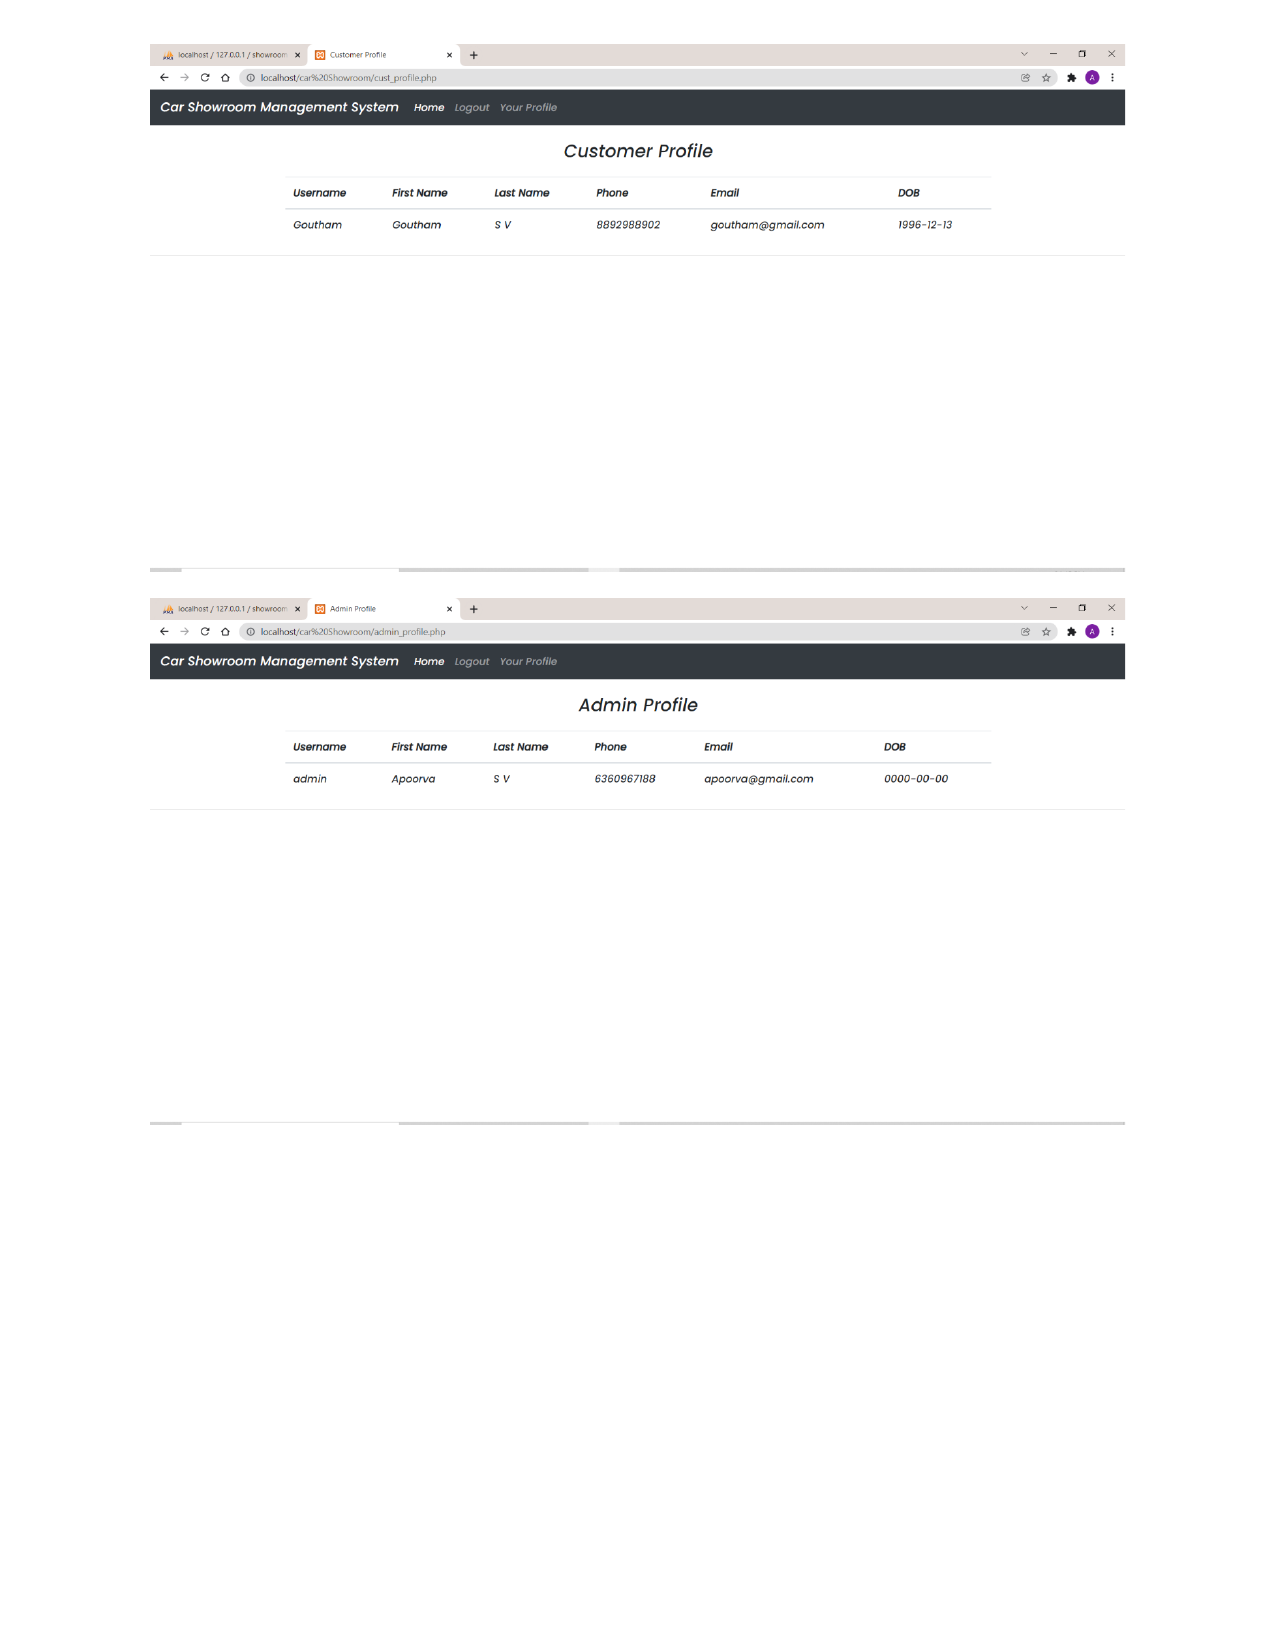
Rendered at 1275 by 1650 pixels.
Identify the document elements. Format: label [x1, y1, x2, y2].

picture [150, 44, 1125, 572]
picture [150, 598, 1125, 1125]
